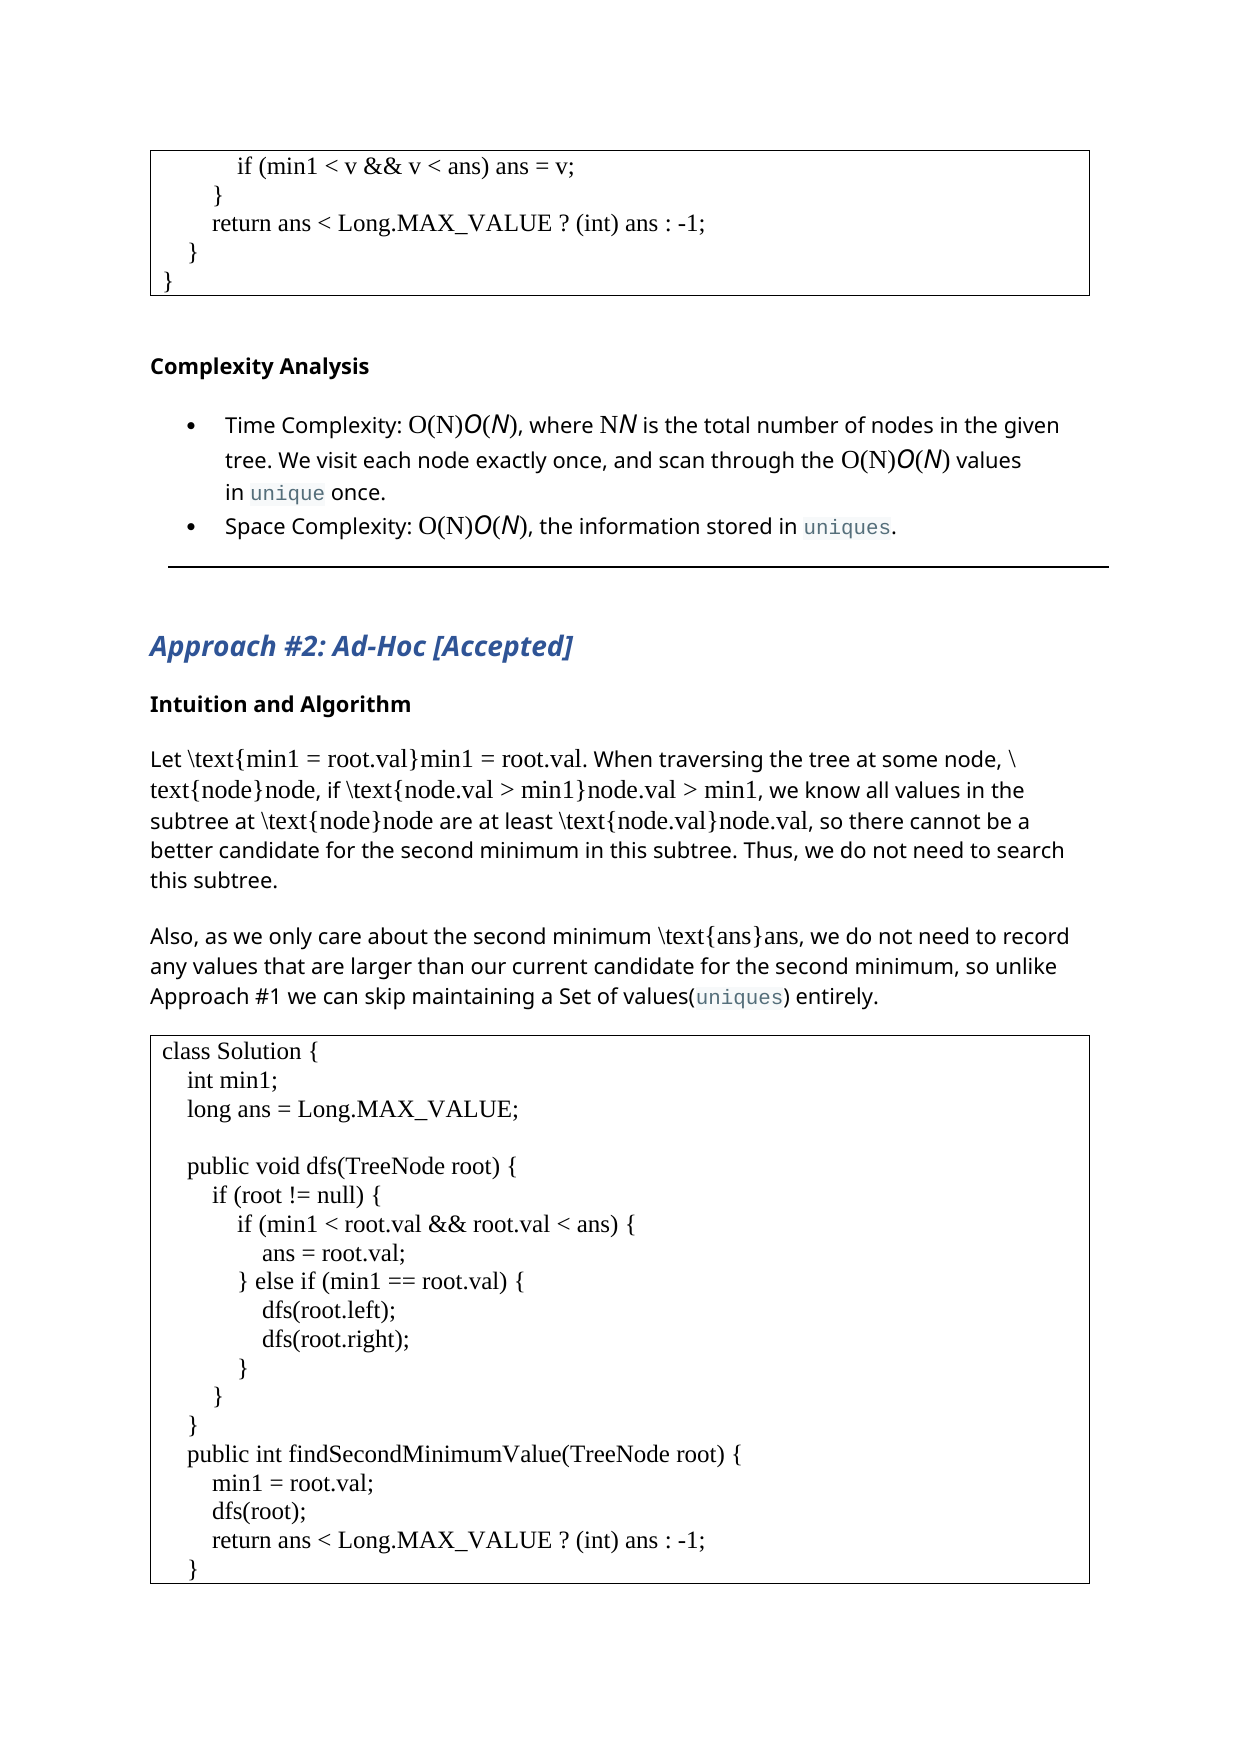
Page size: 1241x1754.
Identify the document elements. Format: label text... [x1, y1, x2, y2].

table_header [151, 1036, 1089, 1583]
text Intuition and Algorithm [150, 688, 1090, 718]
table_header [151, 151, 1089, 295]
list Time Complexity: O(N)O(N), where NN is the total number of nodes in the given tree. We visit each node exactly once, and scan through the O(N)O(N) values in unique once. [187, 405, 1090, 506]
text Also, as we only care about the second minimum \text{ans}ans, we do not need to record any values that are larger than our current candidate for the second minimum, so unlike Approach #1 we can skip maintaining a Set of values(uniques) entirely. [150, 920, 1090, 1010]
list Space Complexity: O(N)O(N), the information stored in uniques. [187, 506, 1090, 542]
subtitle Approach #2: Ad-Hoc [Accepted] [150, 627, 1090, 665]
text Complexity Analysis [150, 351, 1090, 380]
text Let \text{min1 = root.val}min1 = root.val. When traversing the tree at some node, \text{node}node, if \text{node.val > min1}node.val > min1, we know all values in the subtree at \text{node}node are at least \text{node.val}node.val, so there cannot be a better candidate for the second minimum in this subtree. Thus, we do not need to search this subtree. [150, 743, 1090, 895]
